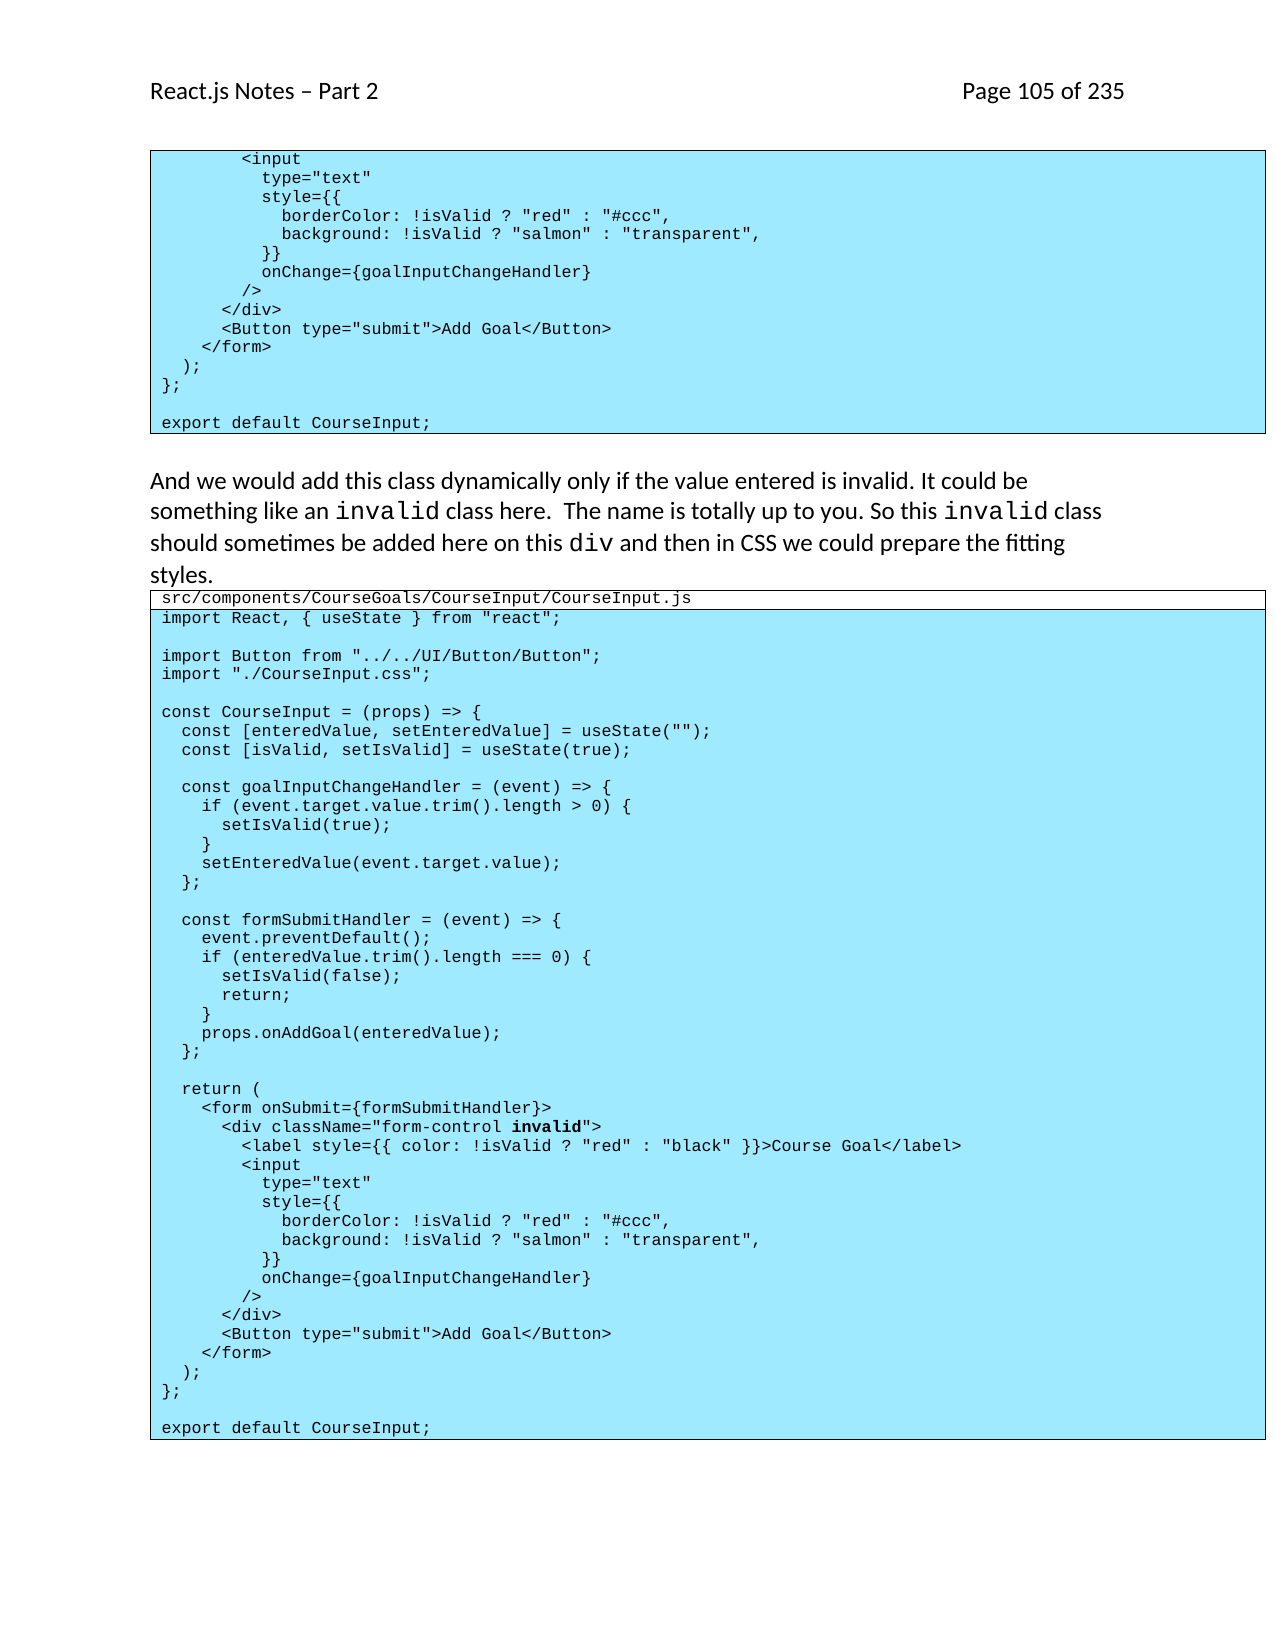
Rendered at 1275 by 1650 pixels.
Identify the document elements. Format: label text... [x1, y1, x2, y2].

table_header src/components/CourseGoals/CourseInput/CourseInput.js [151, 591, 1265, 609]
text And we would add this class dynamically only if the value entered is invalid. It could be something like an invalid class here. The name is totally up to you. So this invalid class should sometimes be added here on this div and then in CSS we could prepare the fitting styles. [150, 465, 1125, 589]
table_cell import React, { useState } from "react"; import Button from "../../UI/Button/Button"; import "./CourseInput.css"; const CourseInput = (props) => { const [enteredValue, setEnteredValue] = useState(""); const [isValid, setIsValid] = useState(true); const goalInputChangeHandler = (event) => { if (event.target.value.trim().length > 0) { setIsValid(true); } setEnteredValue(event.target.value); }; const formSubmitHandler = (event) => { event.preventDefault(); if (enteredValue.trim().length === 0) { setIsValid(false); return; } props.onAddGoal(enteredValue); }; return ( <form onSubmit={formSubmitHandler}> <div className="form-control invalid"> <label style={{ color: !isValid ? "red" : "black" }}>Course Goal</label> <input type="text" style={{ borderColor: !isValid ? "red" : "#ccc", background: !isValid ? "salmon" : "transparent", }} onChange={goalInputChangeHandler} /> </div> <Button type="submit">Add Goal</Button> </form> ); }; export default CourseInput; [151, 610, 1265, 1439]
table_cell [151, 151, 1265, 433]
